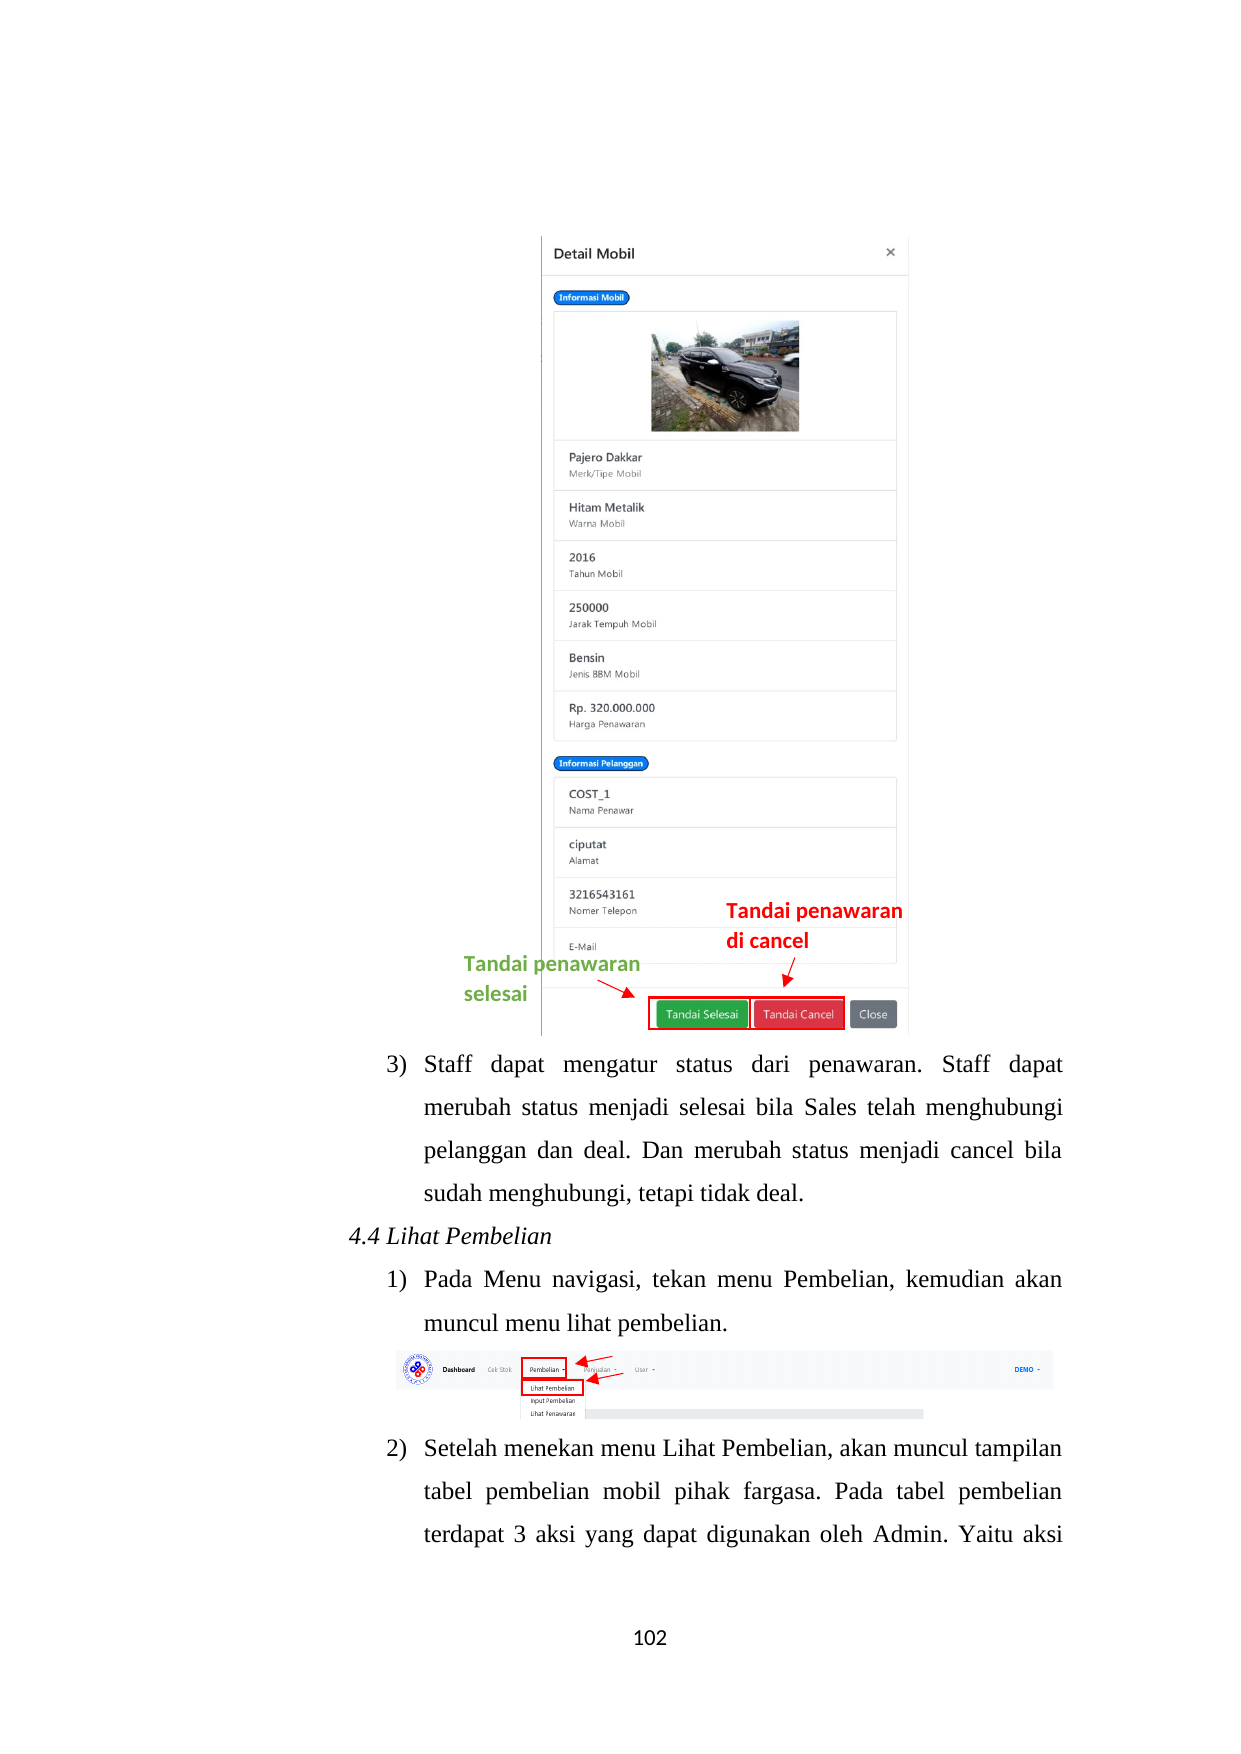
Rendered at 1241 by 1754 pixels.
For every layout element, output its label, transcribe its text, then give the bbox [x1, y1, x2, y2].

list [386, 1433, 1063, 1548]
picture [396, 1350, 1054, 1419]
picture [541, 236, 909, 1036]
list 4.4 Lihat Pembelian [349, 1221, 1063, 1250]
list Staff dapat mengatur status dari penawaran. Staff dapat merubah status menjadi selesai bila Sales telah menghubungi pelanggan dan deal. Dan merubah status menjadi cancel bila sudah menghubungi, tetapi tidak deal. [386, 1049, 1063, 1207]
list Pada Menu navigasi, tekan menu Pembelian, kemudian akan muncul menu lihat pembelian. [386, 1264, 1063, 1336]
